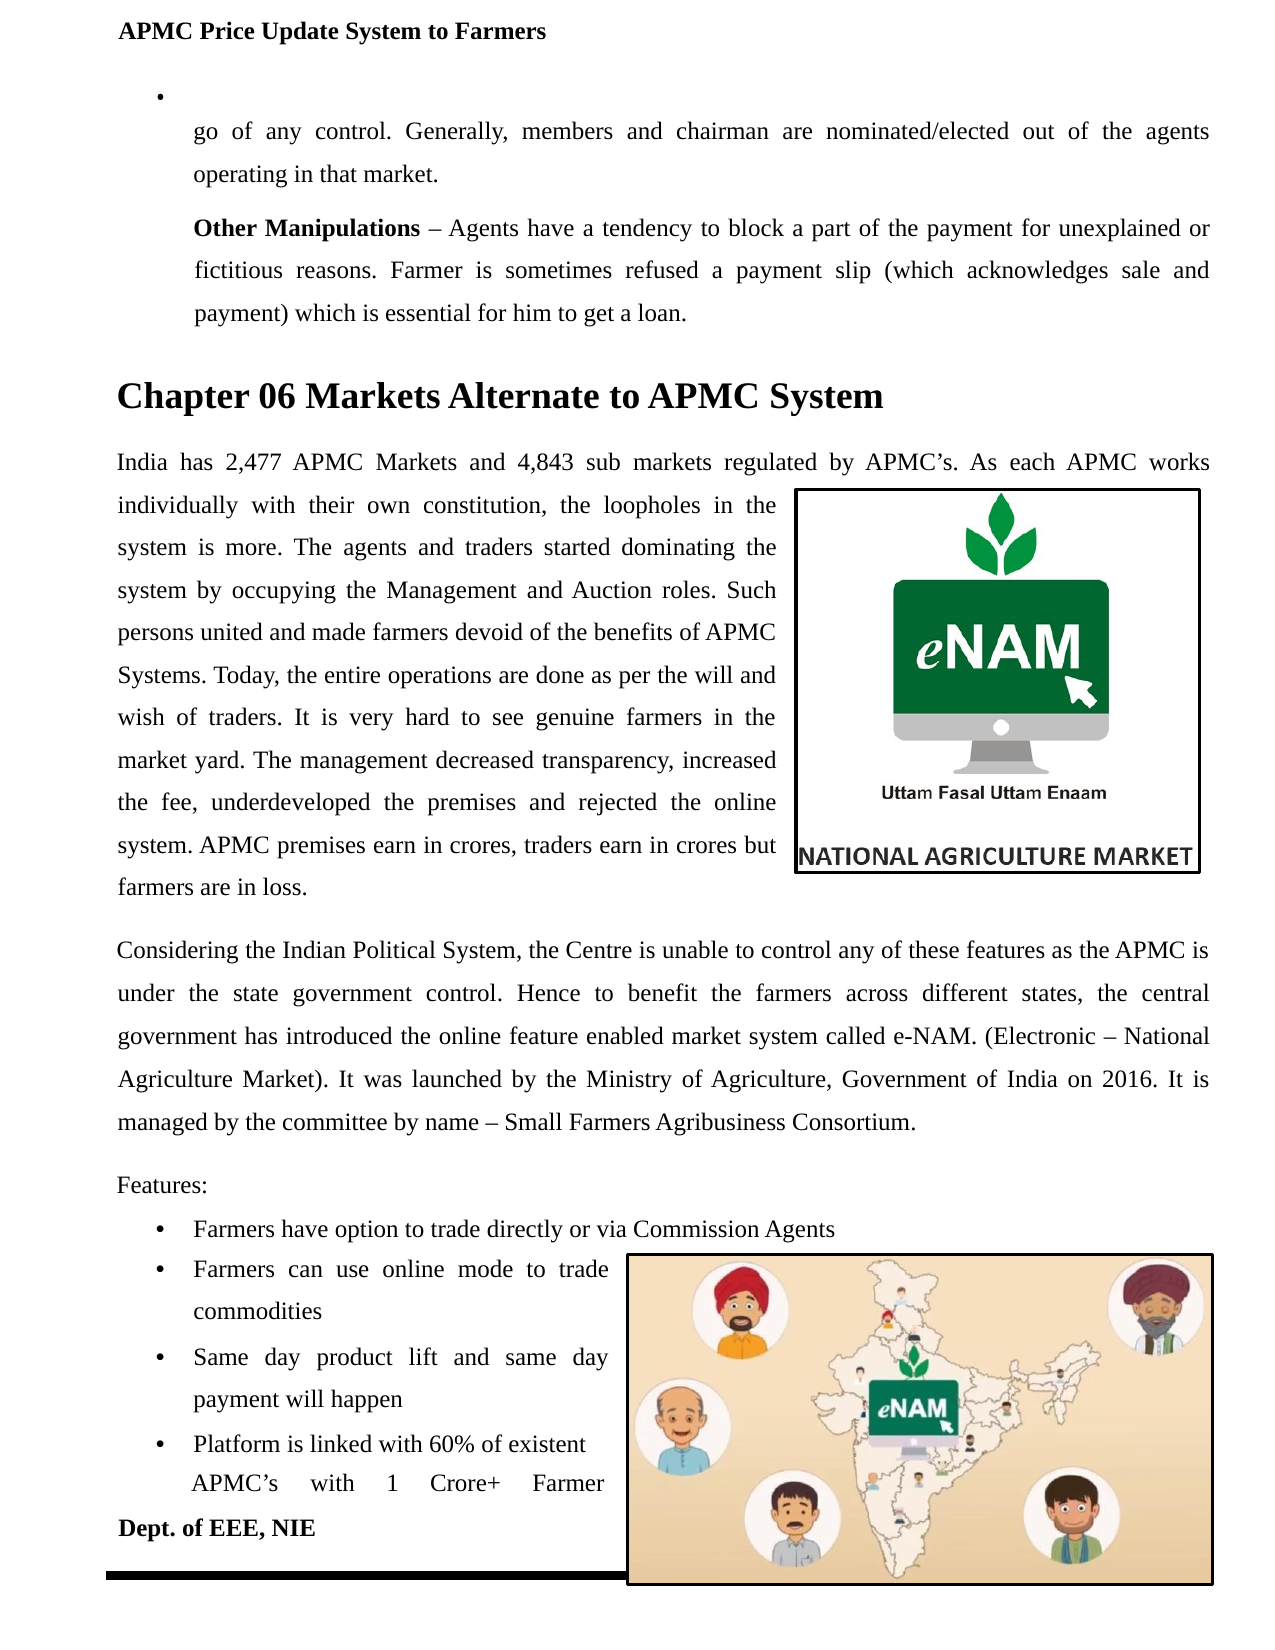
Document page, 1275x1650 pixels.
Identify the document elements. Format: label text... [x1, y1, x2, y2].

subtitle Chapter 06 Markets Alternate to APMC System [116, 374, 1206, 417]
text APMC’s with 1 Crore+ Farmer [118, 1468, 626, 1497]
text Considering the Indian Political System, the Centre is unable to control any of these features as the APMC is under the state government control. Hence to benefit the farmers across different states, the central government has introduced the online feature enabled market system called e-NAM. (Electronic – National Agriculture Market). It was launched by the Ministry of Agriculture, Government of India on 2016. It is managed by the committee by name – Small Farmers Agribusiness Consortium. [116, 936, 1211, 1136]
list Farmers have option to trade directly or via Commission Agents [156, 1213, 1211, 1242]
picture [629, 1256, 1211, 1583]
picture [798, 491, 1198, 871]
text Features: [116, 1171, 1211, 1199]
text Other Manipulations – Agents have a tendency to block a part of the payment for unexplained or fictitious reasons. Farmer is sometimes refused a payment slip (which acknowledges sale and payment) which is essential for him to get a loan. [193, 213, 1211, 327]
list Platform is linked with 60% of existent [156, 1429, 626, 1458]
list Same day product lift and same day payment will happen [156, 1342, 626, 1413]
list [156, 116, 1211, 187]
list Farmers can use online mode to trade commodities [156, 1254, 626, 1325]
